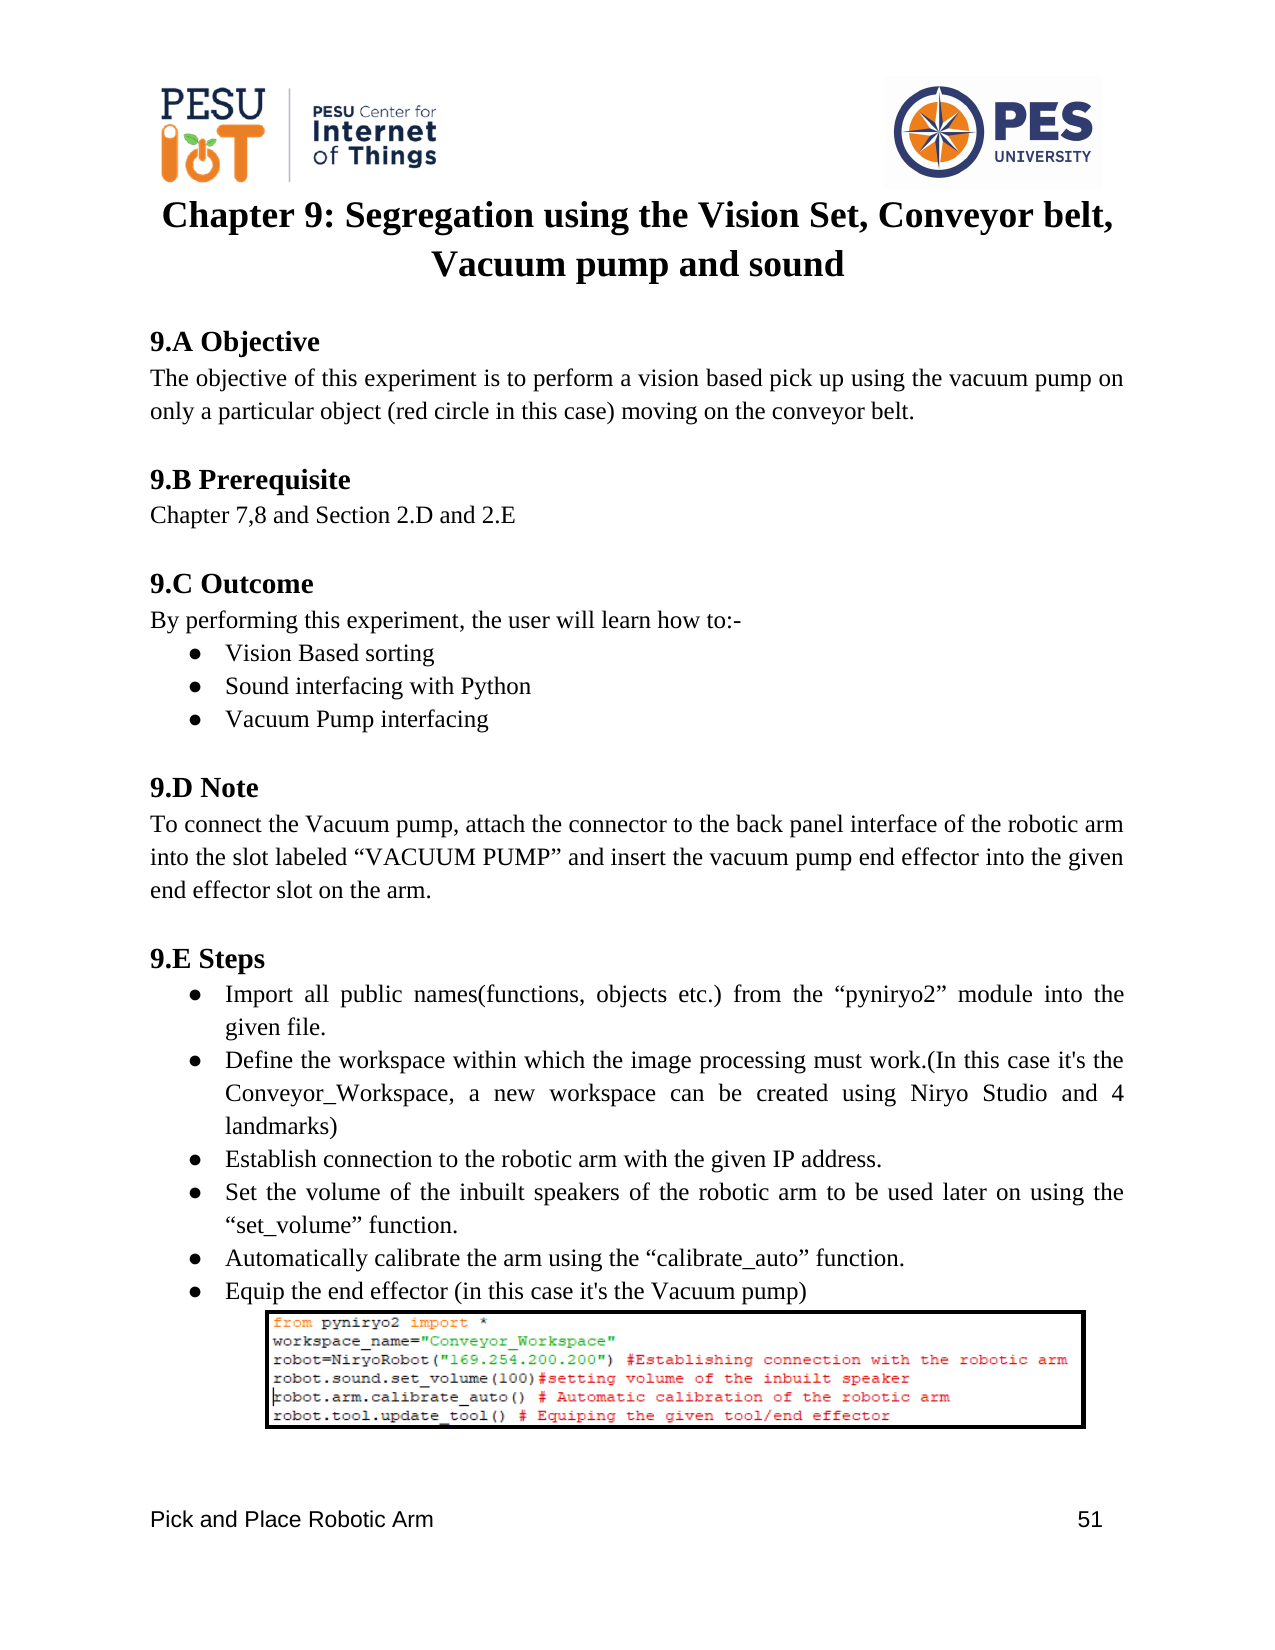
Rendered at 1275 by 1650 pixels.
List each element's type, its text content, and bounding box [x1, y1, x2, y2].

text Chapter 7,8 and Section 2.D and 2.E [150, 500, 1125, 529]
picture [269, 1314, 1081, 1425]
text 9.A Objective [150, 324, 1125, 358]
list Define the workspace within which the image processing must work.(In this case it's the Conveyor_Workspace, a new workspace can be created using Niryo Studio and 4 landmarks) [187, 1045, 1125, 1140]
list Vision Based sorting [187, 638, 1125, 667]
text Chapter 9: Segregation using the Vision Set, Conveyor belt, Vacuum pump and sound [150, 192, 1125, 285]
text 9.B Prerequisite [150, 462, 1125, 495]
text 9.E Steps [150, 941, 1125, 974]
list Import all public names(functions, objects etc.) from the “pyniryo2” module into the given file. [187, 979, 1125, 1041]
picture [150, 75, 438, 189]
list Set the volume of the inbuilt speakers of the robotic arm to be used later on using the “set_volume” function. [187, 1177, 1125, 1239]
list Sound interfacing with Python [187, 671, 1125, 700]
text The objective of this experiment is to perform a vision based pick up using the vacuum pump on only a particular object (red circle in this case) moving on the conveyor belt. [150, 363, 1125, 424]
text To connect the Vacuum pump, attach the connector to the back panel interface of the robotic arm into the slot labeled “VACUUM PUMP” and insert the vacuum pump end effector into the given end effector slot on the arm. [150, 809, 1125, 903]
text By performing this experiment, the user will learn how to:- [150, 605, 1125, 634]
list Automatically calibrate the arm using the “calibrate_auto” function. [187, 1243, 1125, 1272]
picture [883, 76, 1103, 189]
list Vacuum Pump interfacing [187, 704, 1125, 733]
text 9.C Outcome [150, 566, 1125, 600]
list Equip the end effector (in this case it's the Vacuum pump) [187, 1276, 1125, 1305]
text 9.D Note [150, 770, 1125, 804]
list Establish connection to the robotic arm with the given IP address. [187, 1144, 1125, 1173]
